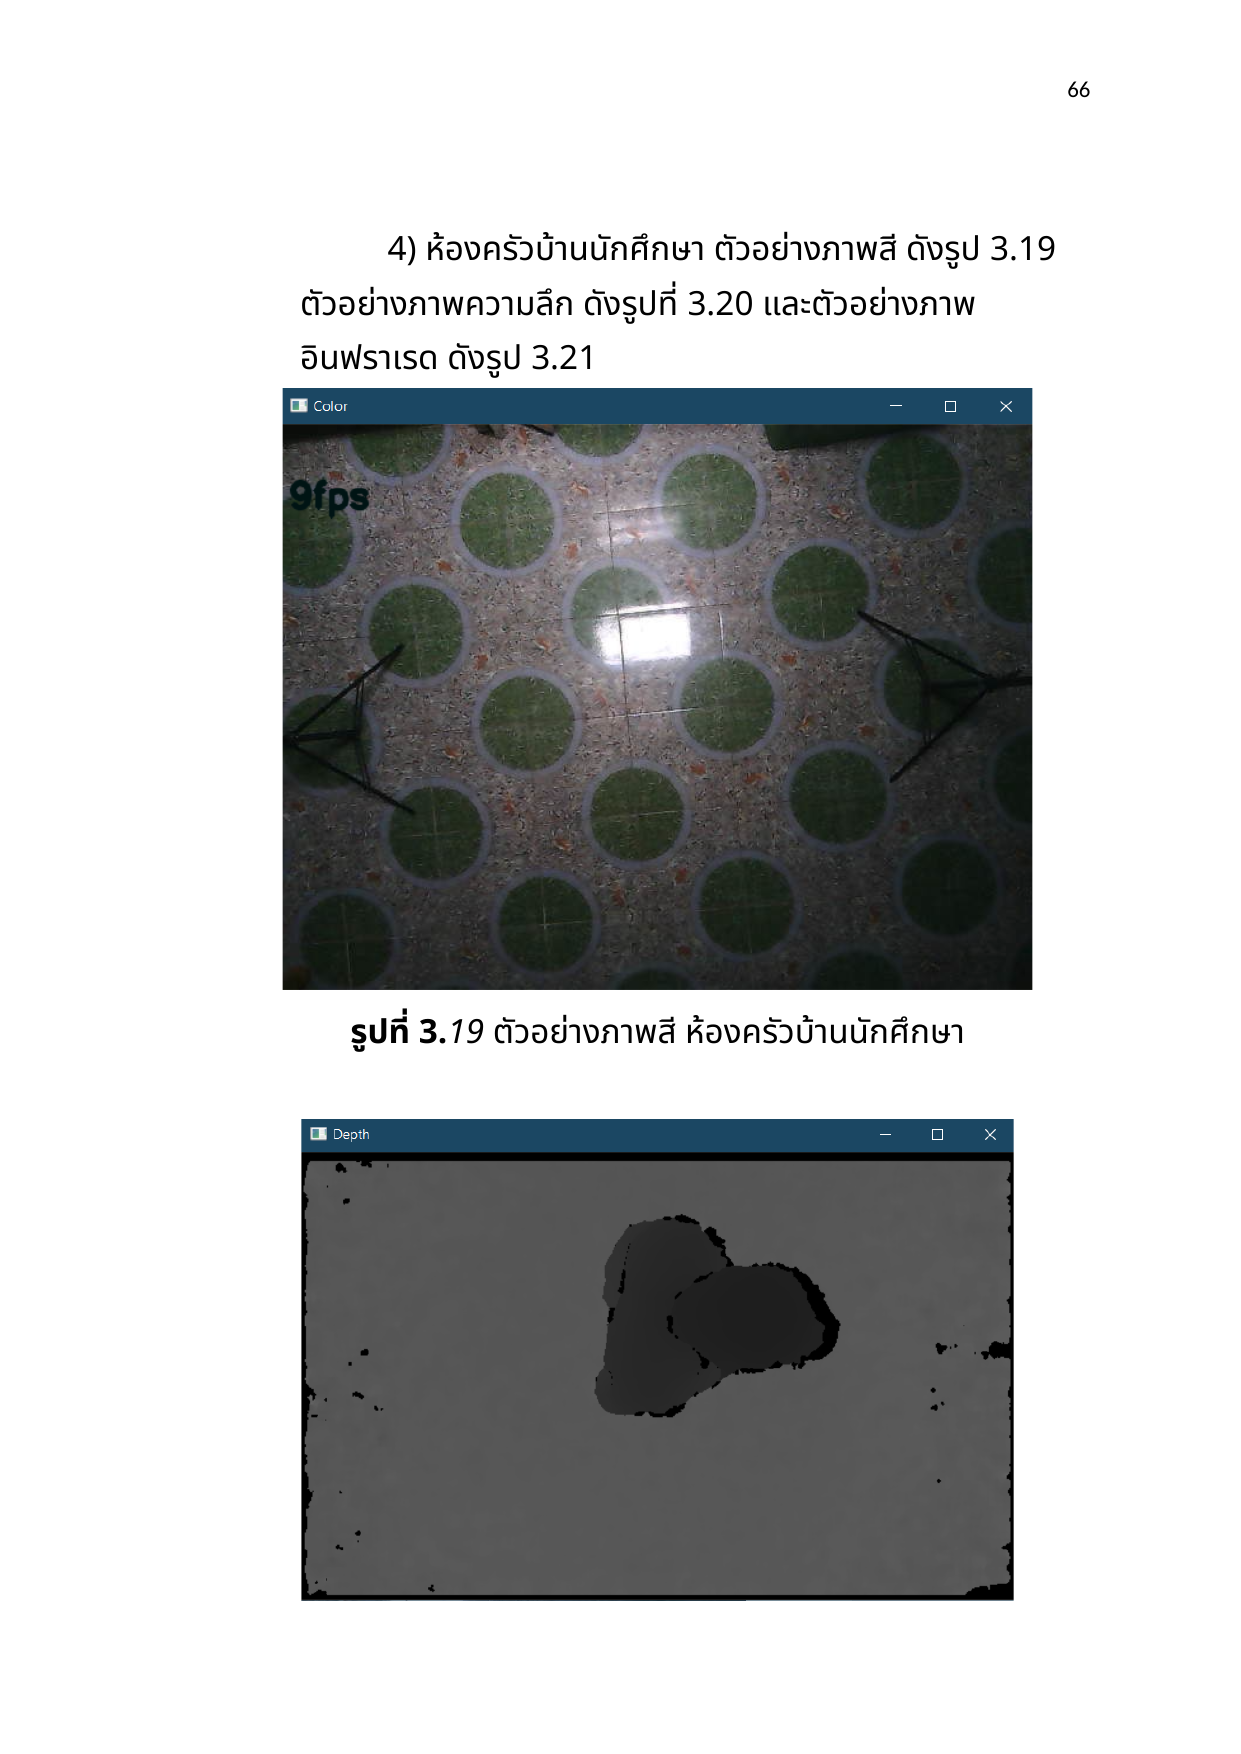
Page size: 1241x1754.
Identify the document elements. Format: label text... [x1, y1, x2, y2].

text รูปที่ 3.19 ตัวอย่างภาพสี ห้องครัวบ้านนักศึกษา [225, 1008, 1090, 1059]
picture [282, 388, 1033, 990]
picture [301, 1119, 1014, 1601]
text 4) ห้องครัวบ้านนักศึกษา ตัวอย่างภาพสี ดังรูป 3.19 ตัวอย่างภาพความลึก ดังรูปที่ 3.20 และตัวอย่างภาพอินฟราเรด ดังรูป 3.21 [300, 225, 1090, 385]
